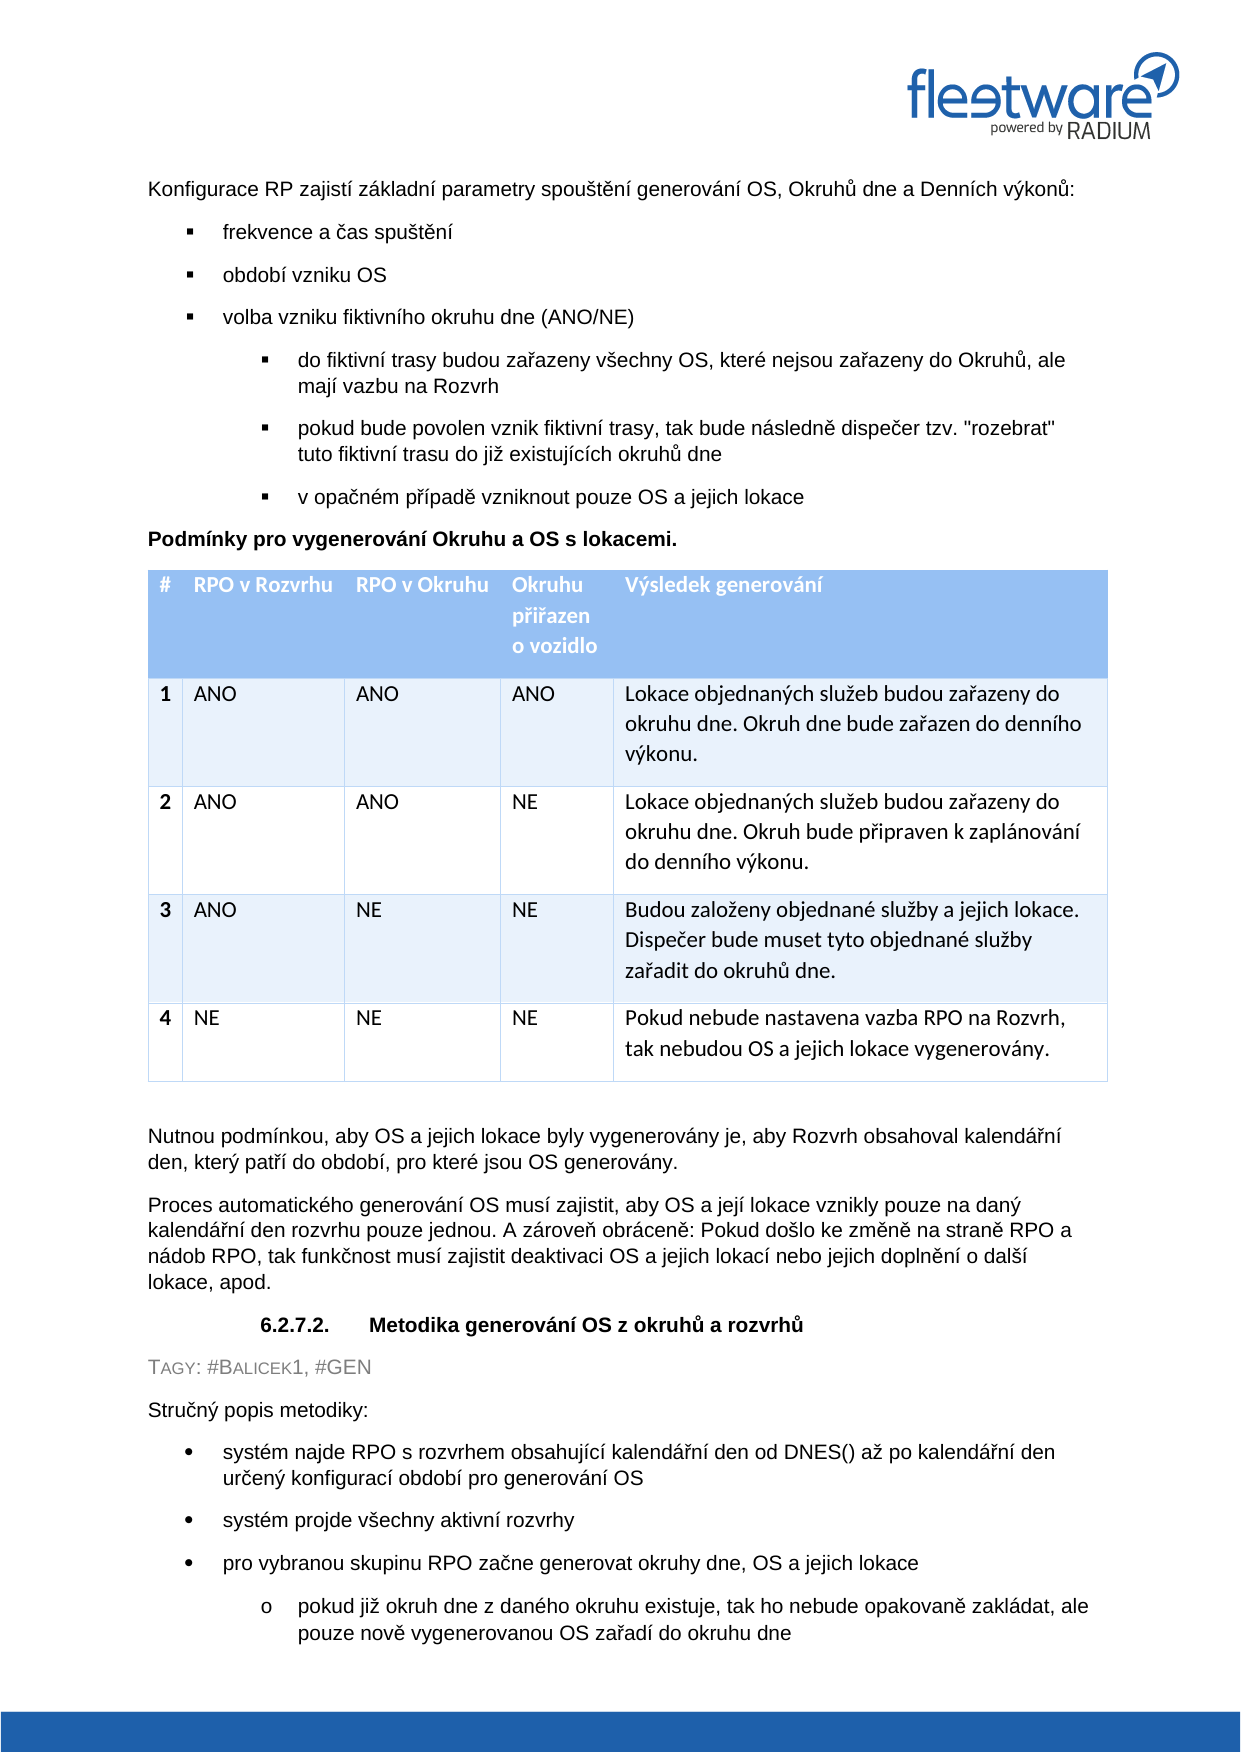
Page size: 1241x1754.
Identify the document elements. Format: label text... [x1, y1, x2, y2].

picture [0, 0, 1241, 1752]
table_cell ANO [345, 787, 500, 894]
table_cell Budou založeny objednané služby a jejich lokace. Dispečer bude muset tyto objednané služby zařadit do okruhů dne. [614, 895, 1107, 1002]
table_cell 1 [149, 679, 182, 786]
table_cell 2 [149, 787, 182, 894]
table_header RPO v Rozvrhu [183, 571, 344, 678]
table_cell Pokud nebude nastavena vazba RPO na Rozvrh, tak nebudou OS a jejich lokace vygenerovány. [614, 1004, 1107, 1081]
text Nutnou podmínkou, aby OS a jejich lokace byly vygenerovány je, aby Rozvrh obsahoval kalendářní den, který patří do období, pro které jsou OS generovány. [148, 1124, 1093, 1174]
subtitle Metodika generování OS z okruhů a rozvrhů [260, 1312, 1093, 1336]
table_cell 3 [149, 895, 182, 1002]
table_cell 4 [149, 1004, 182, 1081]
list do fiktivní trasy budou zařazeny všechny OS, které nejsou zařazeny do Okruhů, ale mají vazbu na Rozvrh [260, 348, 1093, 397]
table_header Okruhu přiřazeno vozidlo [501, 571, 613, 678]
table_cell NE [501, 1004, 613, 1081]
text Podmínky pro vygenerování Okruhu a OS s lokacemi. [148, 527, 1093, 551]
table_cell NE [501, 895, 613, 1002]
list frekvence a čas spuštění [185, 220, 1093, 244]
table_cell ANO [183, 787, 344, 894]
text Konfigurace RP zajistí základní parametry spouštění generování OS, Okruhů dne a Denních výkonů: [148, 177, 1093, 201]
table_cell Lokace objednaných služeb budou zařazeny do okruhu dne. Okruh bude připraven k zaplánování do denního výkonu. [614, 787, 1107, 894]
table_cell ANO [183, 895, 344, 1002]
text Tagy: #Balicek1, #GEN [148, 1355, 1093, 1379]
table_cell ANO [501, 679, 613, 786]
table_header # [149, 571, 182, 678]
table_cell NE [345, 895, 500, 1002]
list systém projde všechny aktivní rozvrhy [185, 1508, 1093, 1532]
list pokud již okruh dne z daného okruhu existuje, tak ho nebude opakovaně zakládat, ale pouze nově vygenerovanou OS zařadí do okruhu dne [260, 1593, 1093, 1645]
list volba vzniku fiktivního okruhu dne (ANO/NE) [185, 305, 1093, 329]
text Proces automatického generování OS musí zajistit, aby OS a její lokace vznikly pouze na daný kalendářní den rozvrhu pouze jednou. A zároveň obráceně: Pokud došlo ke změně na straně RPO a nádob RPO, tak funkčnost musí zajistit deaktivaci OS a jejich lokací nebo jejich doplnění o další lokace, apod. [148, 1192, 1093, 1294]
table_cell NE [183, 1004, 344, 1081]
list pokud bude povolen vznik fiktivní trasy, tak bude následně dispečer tzv. "rozebrat" tuto fiktivní trasu do již existujících okruhů dne [260, 416, 1093, 466]
table_header RPO v Okruhu [345, 571, 500, 678]
text Stručný popis metodiky: [148, 1397, 1093, 1421]
list období vzniku OS [185, 262, 1093, 286]
table_cell NE [345, 1004, 500, 1081]
table_cell ANO [345, 679, 500, 786]
table_cell Lokace objednaných služeb budou zařazeny do okruhu dne. Okruh dne bude zařazen do denního výkonu. [614, 679, 1107, 786]
list pro vybranou skupinu RPO začne generovat okruhy dne, OS a jejich lokace [185, 1551, 1093, 1575]
table_header Výsledek generování [614, 571, 1107, 678]
table_cell NE [501, 787, 613, 894]
list v opačném případě vzniknout pouze OS a jejich lokace [260, 484, 1093, 508]
table_cell ANO [183, 679, 344, 786]
list systém najde RPO s rozvrhem obsahující kalendářní den od DNES() až po kalendářní den určený konfigurací období pro generování OS [185, 1440, 1093, 1490]
